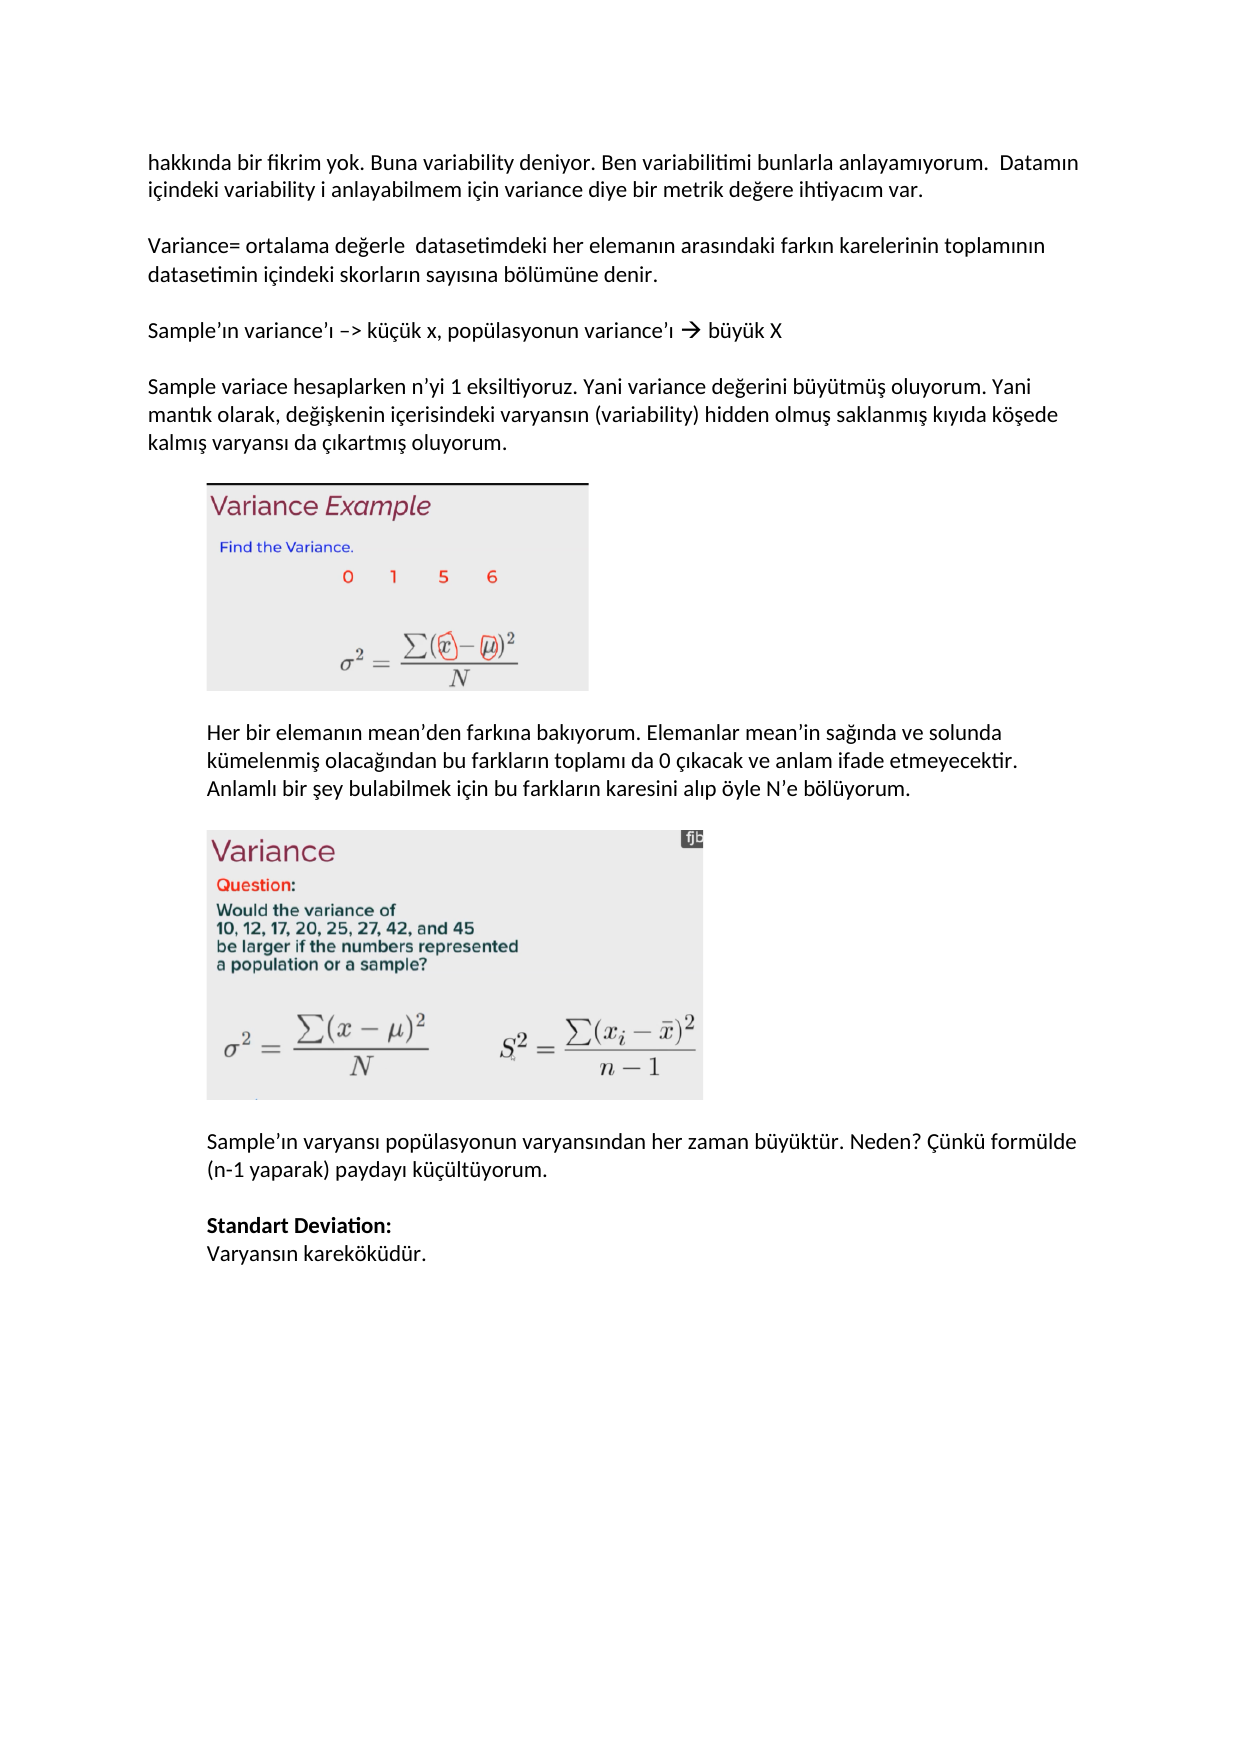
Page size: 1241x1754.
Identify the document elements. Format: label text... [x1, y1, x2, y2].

text Standart Deviation: [207, 1211, 1093, 1239]
text Sample’ın varyansı popülasyonun varyansından her zaman büyüktür. Neden? Çünkü formülde (n-1 yaparak) paydayı küçültüyorum. [207, 1127, 1093, 1183]
text Variance= ortalama değerle datasetimdeki her elemanın arasındaki farkın karelerinin toplamının datasetimin içindeki skorların sayısına bölümüne denir. [148, 232, 1093, 288]
text Sample’ın variance’ı –> küçük x, popülasyonun variance’ı büyük X [148, 316, 1093, 344]
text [148, 148, 1093, 204]
text Varyansın kareköküdür. [207, 1239, 1093, 1267]
picture [206, 830, 704, 1100]
text Sample variace hesaplarken n’yi 1 eksiltiyoruz. Yani variance değerini büyütmüş oluyorum. Yani mantık olarak, değişkenin içerisindeki varyansın (variability) hidden olmuş saklanmış kıyıda köşede kalmış varyansı da çıkartmış oluyorum. [148, 372, 1093, 456]
picture [206, 483, 589, 691]
text Her bir elemanın mean’den farkına bakıyorum. Elemanlar mean’in sağında ve solunda kümelenmiş olacağından bu farkların toplamı da 0 çıkacak ve anlam ifade etmeyecektir. Anlamlı bir şey bulabilmek için bu farkların karesini alıp öyle N’e bölüyorum. [207, 718, 1093, 802]
